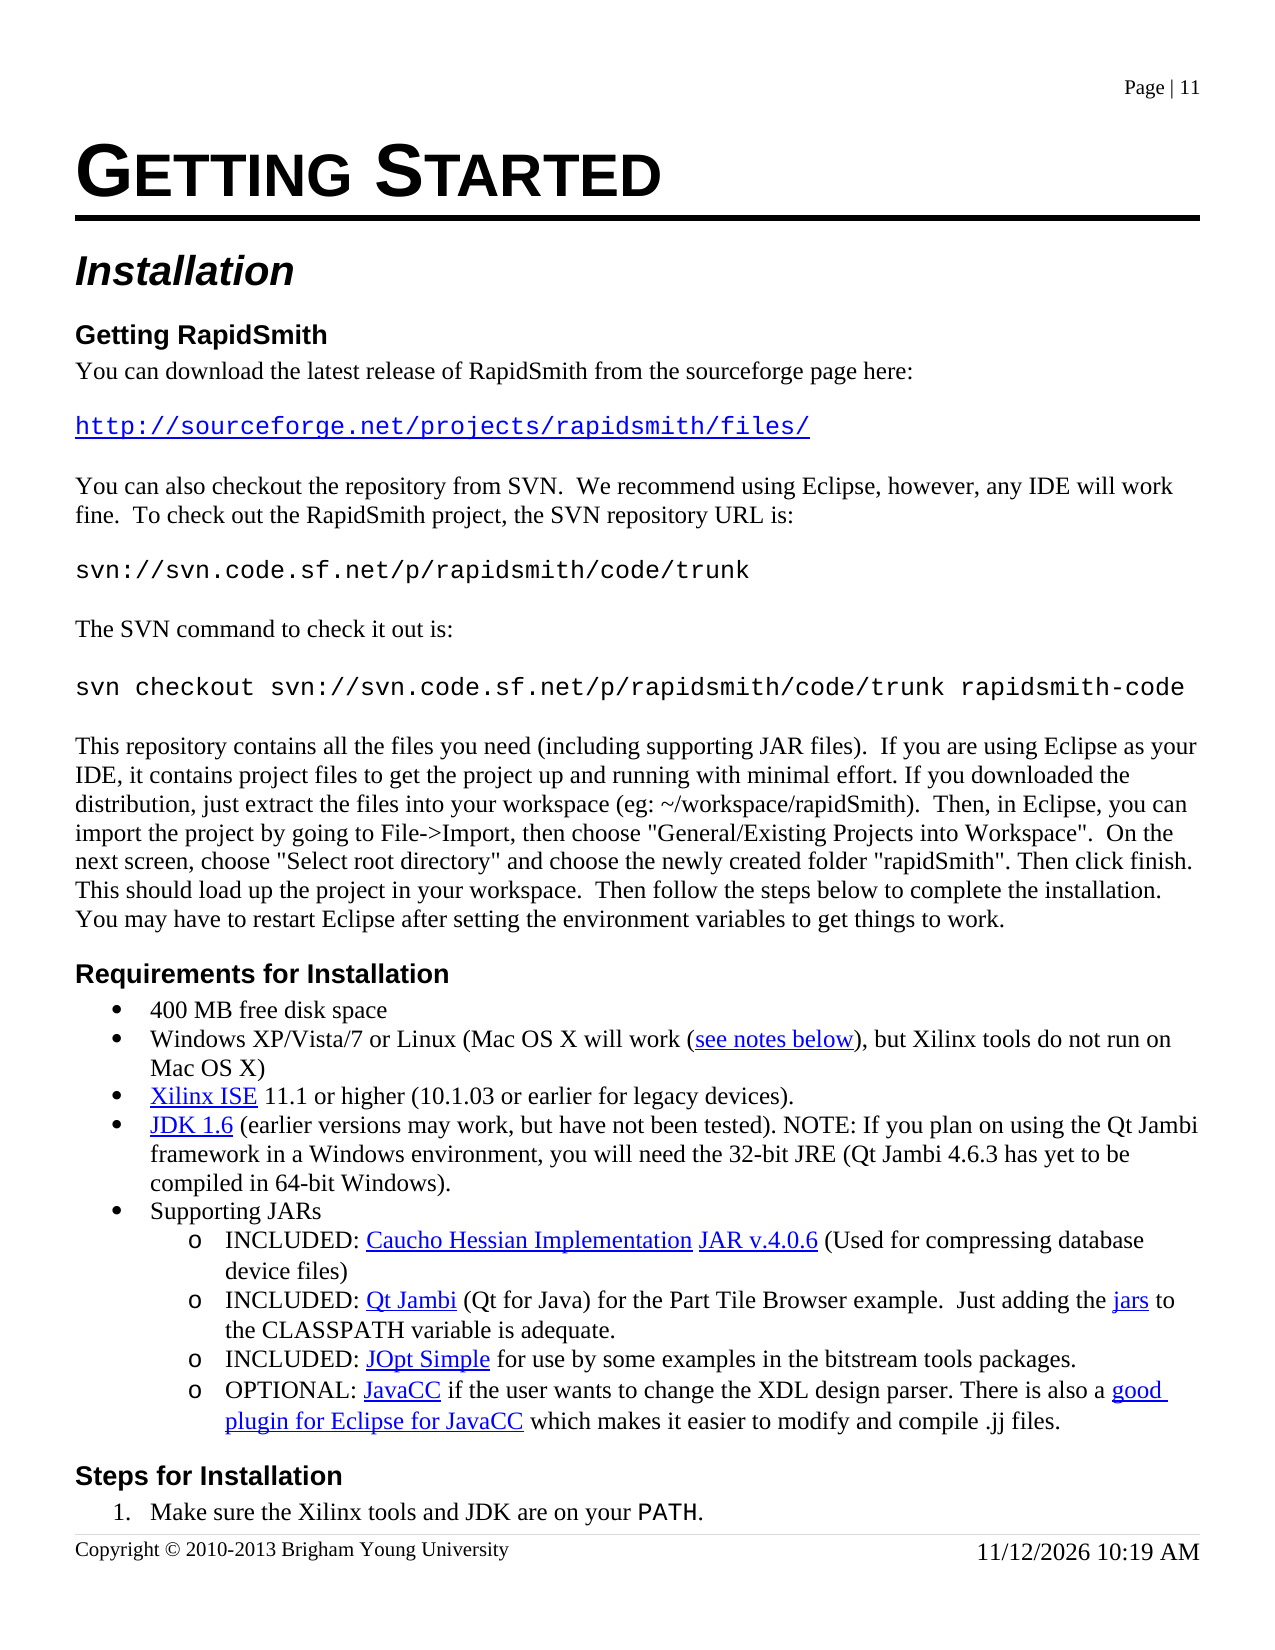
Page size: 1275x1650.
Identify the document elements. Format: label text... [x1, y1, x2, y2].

subtitle Getting RapidSmith [75, 319, 1200, 350]
list Windows XP/Vista/7 or Linux (Mac OS X will work (see notes below), but Xilinx tools do not run on Mac OS X) [112, 1024, 1200, 1081]
list OPTIONAL: JavaCC if the user wants to change the XDL design parser. There is also a good plugin for Eclipse for JavaCC which makes it easier to modify and compile .jj files. [187, 1375, 1200, 1435]
text This repository contains all the files you need (including supporting JAR files). If you are using Eclipse as your IDE, it contains project files to get the project up and running with minimal effort. If you downloaded the distribution, just extract the files into your workspace (eg: ~/workspace/rapidSmith). Then, in Eclipse, you can import the project by going to File->Import, then choose "General/Existing Projects into Workspace". On the next screen, choose "Select root directory" and choose the newly created folder "rapidSmith". Then click finish. This should load up the project in your workspace. Then follow the steps below to complete the installation. You may have to restart Eclipse after setting the environment variables to get things to work. [75, 731, 1200, 933]
list INCLUDED: Caucho Hessian Implementation JAR v.4.0.6 (Used for compressing database device files) [187, 1225, 1200, 1285]
list Xilinx ISE 11.1 or higher (10.1.03 or earlier for legacy devices). [112, 1081, 1200, 1110]
text The SVN command to check it out is: [75, 614, 1200, 643]
text You can download the latest release of RapidSmith from the sourceforge page here: [75, 356, 1200, 385]
list Supporting JARs [112, 1196, 1200, 1225]
text http://sourceforge.net/projects/rapidsmith/files/ [75, 414, 1200, 442]
text You can also checkout the repository from SVN. We recommend using Eclipse, however, any IDE will work fine. To check out the RapidSmith project, the SVN repository URL is: [75, 471, 1200, 528]
subtitle Requirements for Installation [75, 958, 1200, 989]
list 400 MB free disk space [112, 995, 1200, 1024]
subtitle Steps for Installation [75, 1460, 1200, 1491]
text svn checkout svn://svn.code.sf.net/p/rapidsmith/code/trunk rapidsmith-code [75, 674, 1200, 703]
list INCLUDED: Qt Jambi (Qt for Java) for the Part Tile Browser example. Just adding the jars to the CLASSPATH variable is adequate. [187, 1285, 1200, 1344]
subtitle Installation [75, 246, 1200, 294]
subtitle Getting Started [75, 126, 1200, 215]
list Make sure the Xilinx tools and JDK are on your PATH. [112, 1497, 1200, 1528]
list JDK 1.6 (earlier versions may work, but have not been tested). NOTE: If you plan on using the Qt Jambi framework in a Windows environment, you will need the 32-bit JRE (Qt Jambi 4.6.3 has yet to be compiled in 64-bit Windows). [112, 1110, 1200, 1196]
list INCLUDED: JOpt Simple for use by some examples in the bitstream tools packages. [187, 1344, 1200, 1375]
text svn://svn.code.sf.net/p/rapidsmith/code/trunk [75, 557, 1200, 586]
